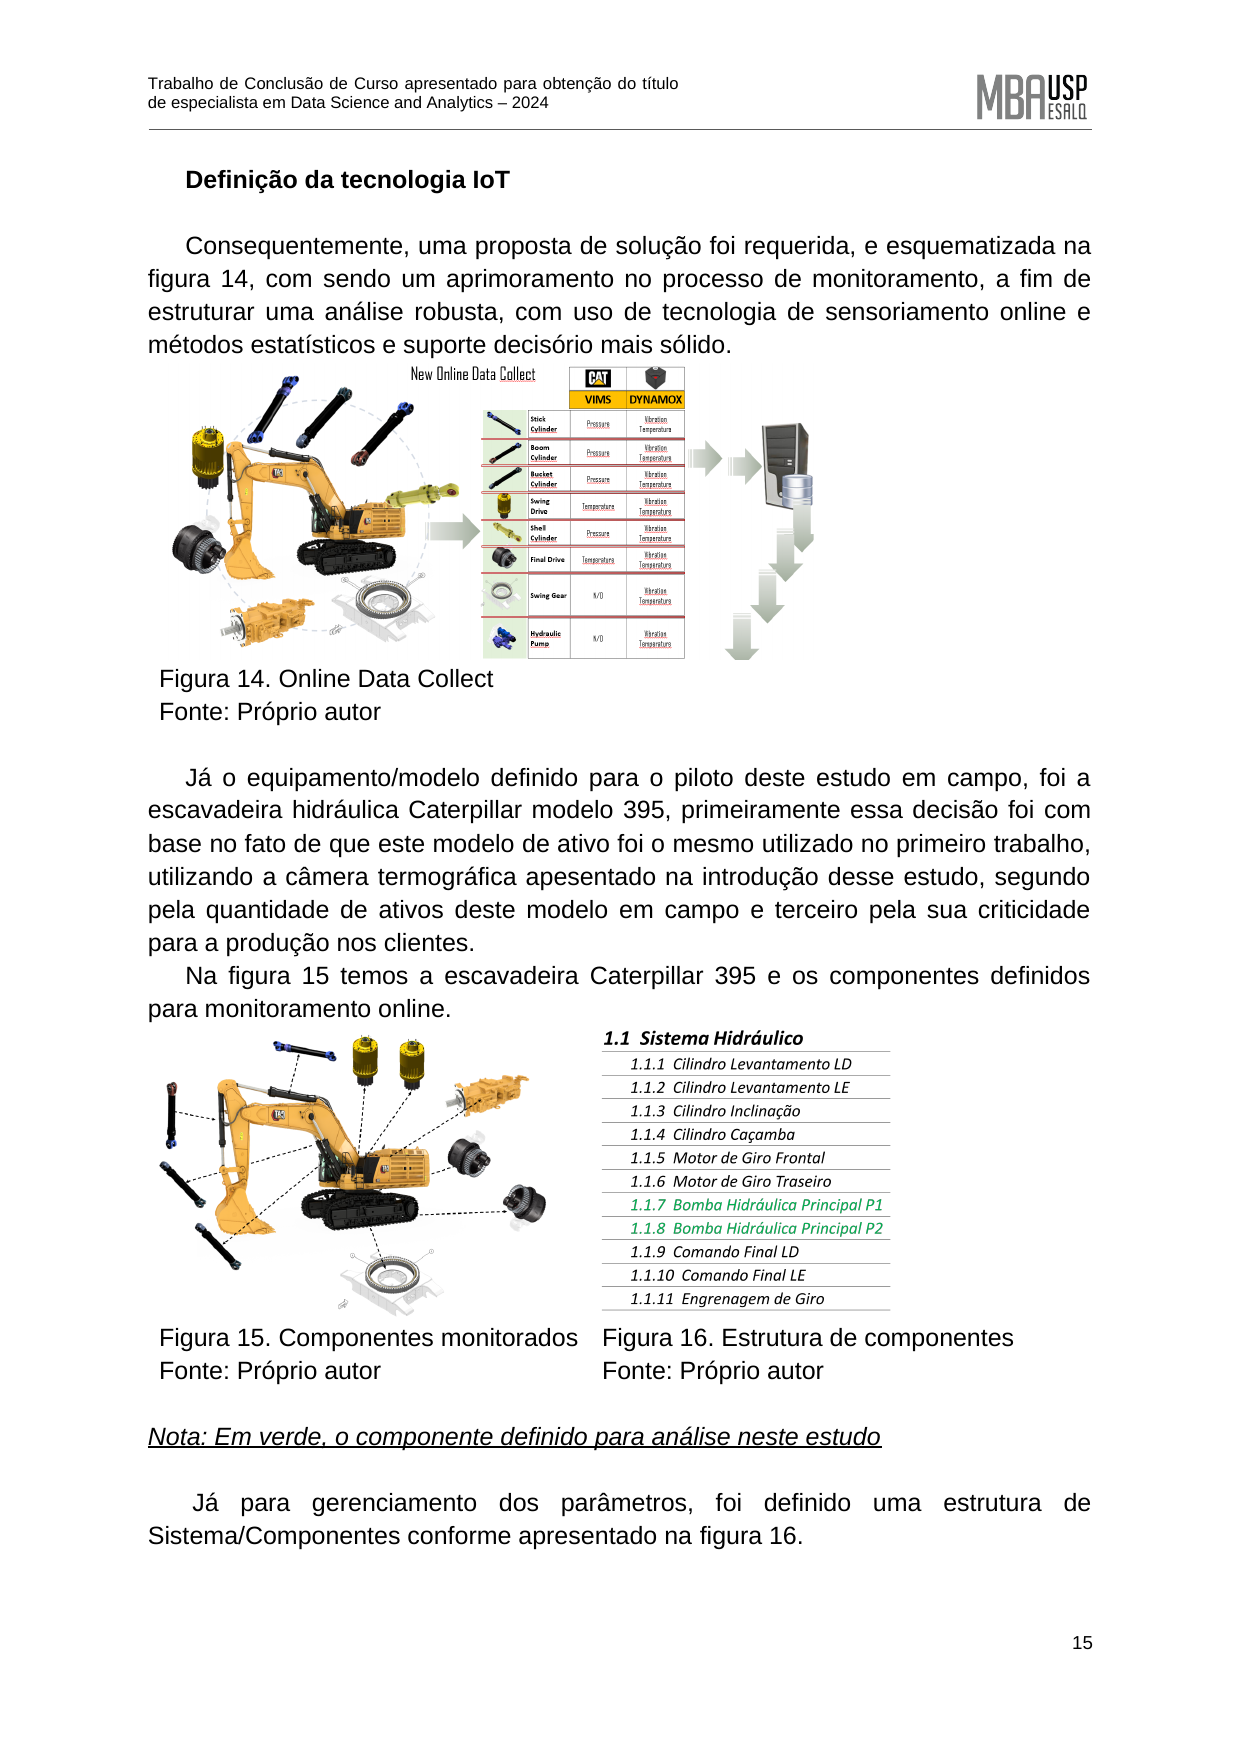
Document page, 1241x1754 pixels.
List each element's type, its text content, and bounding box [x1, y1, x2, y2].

text Já o equipamento/modelo definido para o piloto deste estudo em campo, foi a escavadeira hidráulica Caterpillar modelo 395, primeiramente essa decisão foi com base no fato de que este modelo de ativo foi o mesmo utilizado no primeiro trabalho, utilizando a câmera termográfica apesentado na introdução desse estudo, segundo pela quantidade de ativos deste modelo em campo e terceiro pela sua criticidade para a produção nos clientes. [148, 762, 1092, 956]
table_cell Figura 16. Estrutura de componentes Fonte: Próprio autor [591, 1323, 1091, 1388]
picture [158, 363, 814, 660]
table_cell Figura 15. Componentes monitorados Fonte: Próprio autor [148, 1323, 591, 1388]
text Na figura 15 temos a escavadeira Caterpillar 395 e os componentes definidos para monitoramento online. [148, 961, 1092, 1022]
table_header [591, 1027, 1091, 1323]
table_header [148, 1027, 591, 1323]
picture [158, 1026, 548, 1319]
picture [972, 72, 1089, 120]
table_cell Figura 14. Online Data Collect Fonte: Próprio autor [148, 664, 1091, 729]
picture [601, 1026, 891, 1311]
list Nota: Em verde, o componente definido para análise neste estudo [148, 1422, 1092, 1450]
table_header [148, 363, 1091, 664]
text Consequentemente, uma proposta de solução foi requerida, e esquematizada na figura 14, com sendo um aprimoramento no processo de monitoramento, a fim de estruturar uma análise robusta, com uso de tecnologia de sensoriamento online e métodos estatísticos e suporte decisório mais sólido. [148, 231, 1092, 359]
text Definição da tecnologia IoT [148, 165, 1092, 194]
list Já para gerenciamento dos parâmetros, foi definido uma estrutura de Sistema/Componentes conforme apresentado na figura 16. [148, 1488, 1092, 1549]
